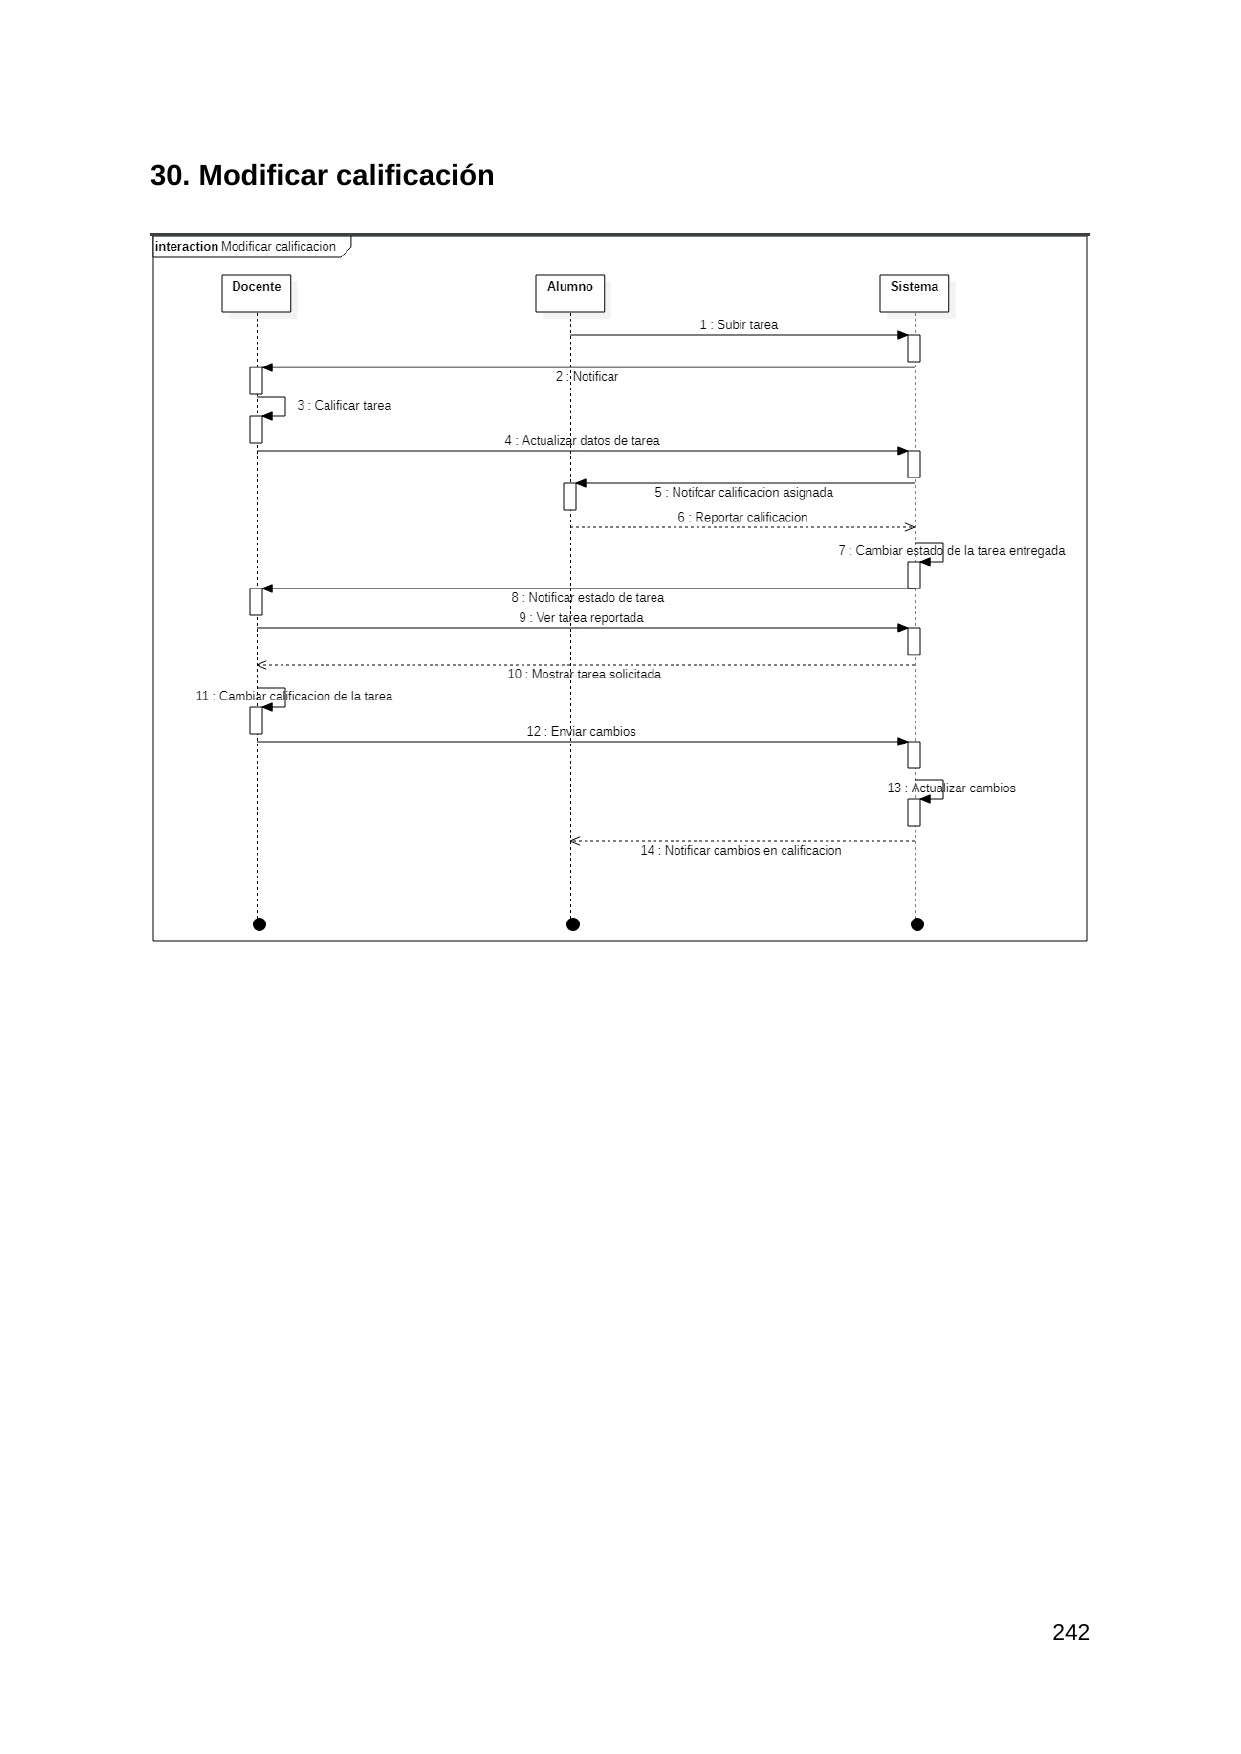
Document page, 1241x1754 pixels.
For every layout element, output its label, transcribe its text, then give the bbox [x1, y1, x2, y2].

text 30. Modificar calificación [150, 158, 1090, 191]
picture [150, 233, 1091, 944]
